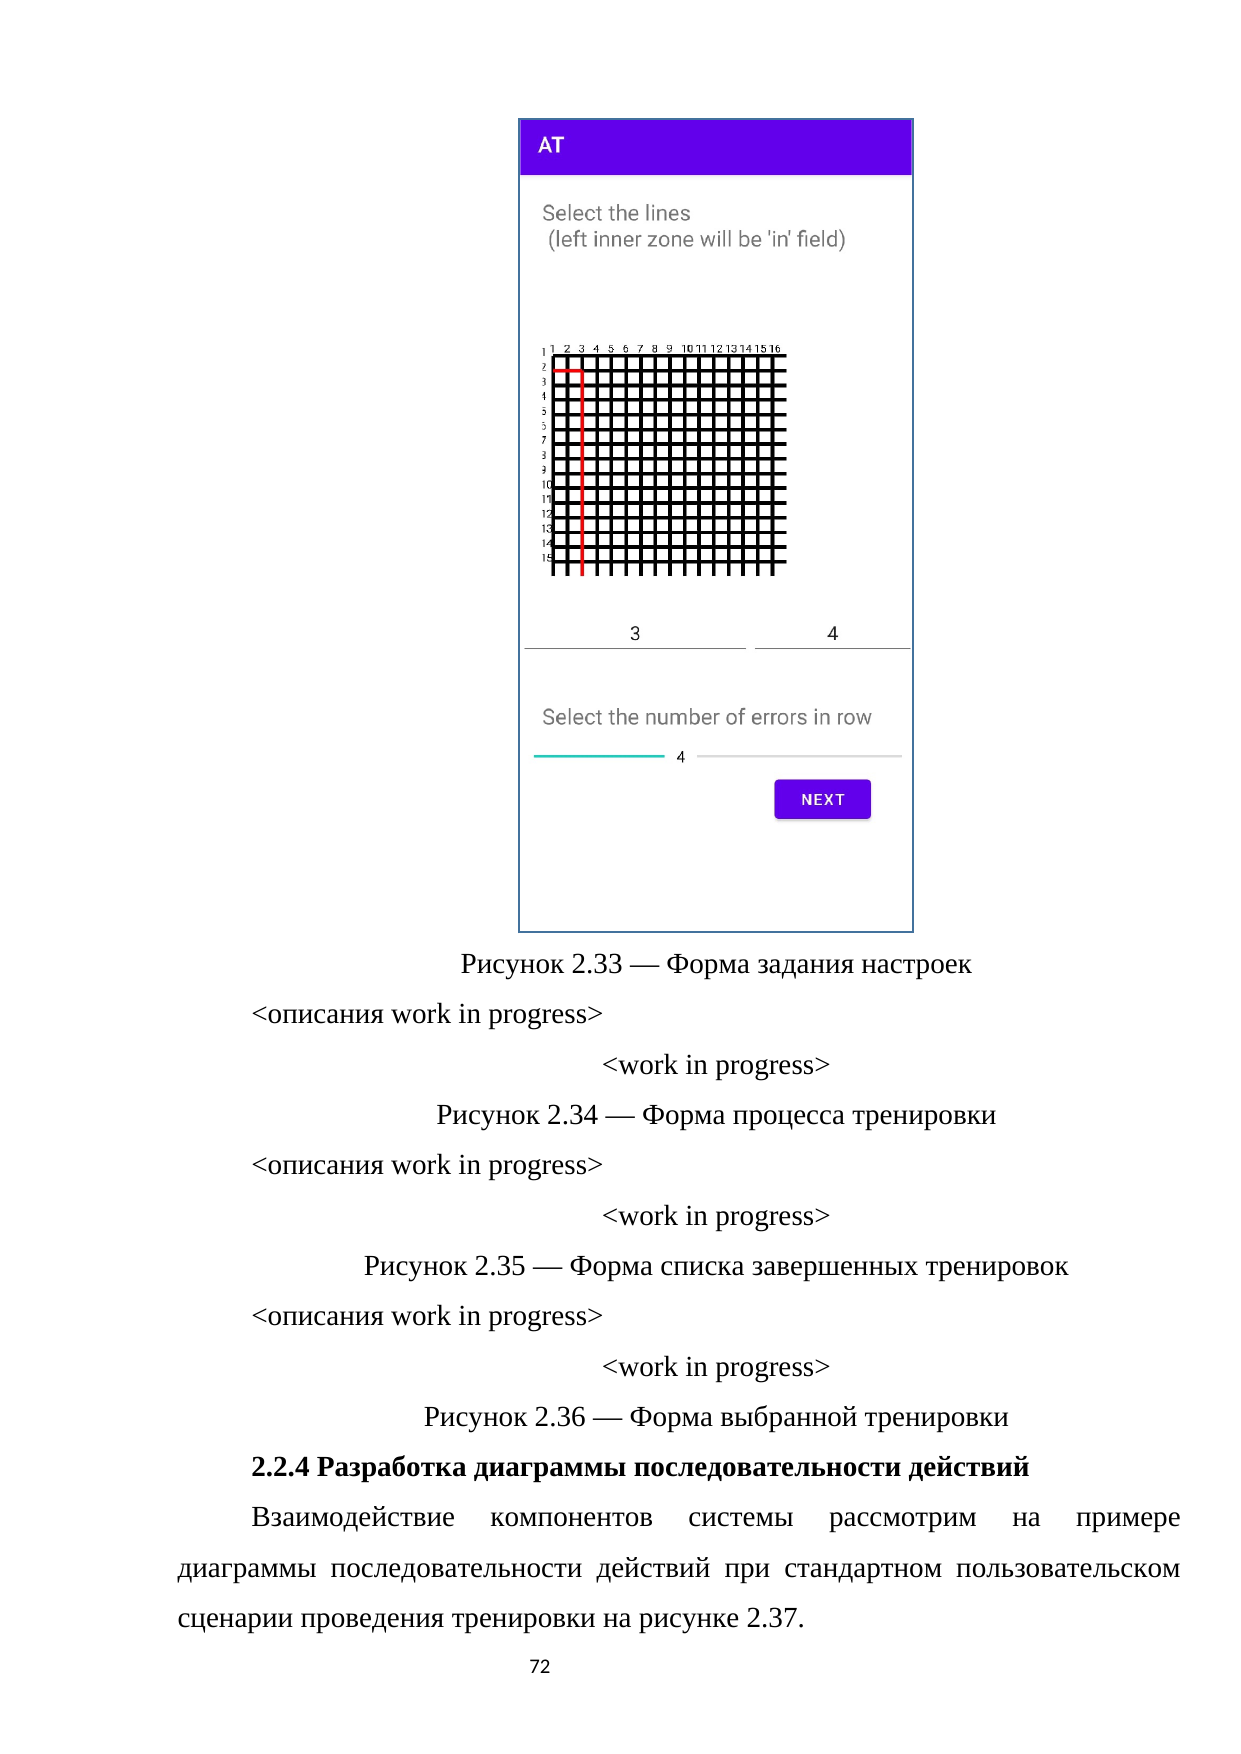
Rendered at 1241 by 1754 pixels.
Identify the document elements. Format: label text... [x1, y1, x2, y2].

text <описания work in progress> [177, 996, 1181, 1030]
picture [520, 120, 912, 931]
text <work in progress> [177, 1198, 1181, 1231]
text Рисунок 2.33 — Форма задания настроек [177, 946, 1181, 980]
text Рисунок 2.36 — Форма выбранной тренировки [177, 1399, 1181, 1432]
text <описания work in progress> [177, 1298, 1181, 1332]
text Рисунок 2.35 — Форма списка завершенных тренировок [177, 1248, 1181, 1282]
text 2.2.4 Разработка диаграммы последовательности действий [177, 1449, 1181, 1483]
text Рисунок 2.34 — Форма процесса тренировки [177, 1097, 1181, 1131]
text <work in progress> [177, 1047, 1181, 1080]
text <work in progress> [177, 1349, 1181, 1382]
text <описания work in progress> [177, 1147, 1181, 1181]
text Взаимодействие компонентов системы рассмотрим на примере диаграммы последовательности действий при стандартном пользовательском сценарии проведения тренировки на рисунке 2.37. [177, 1499, 1181, 1634]
